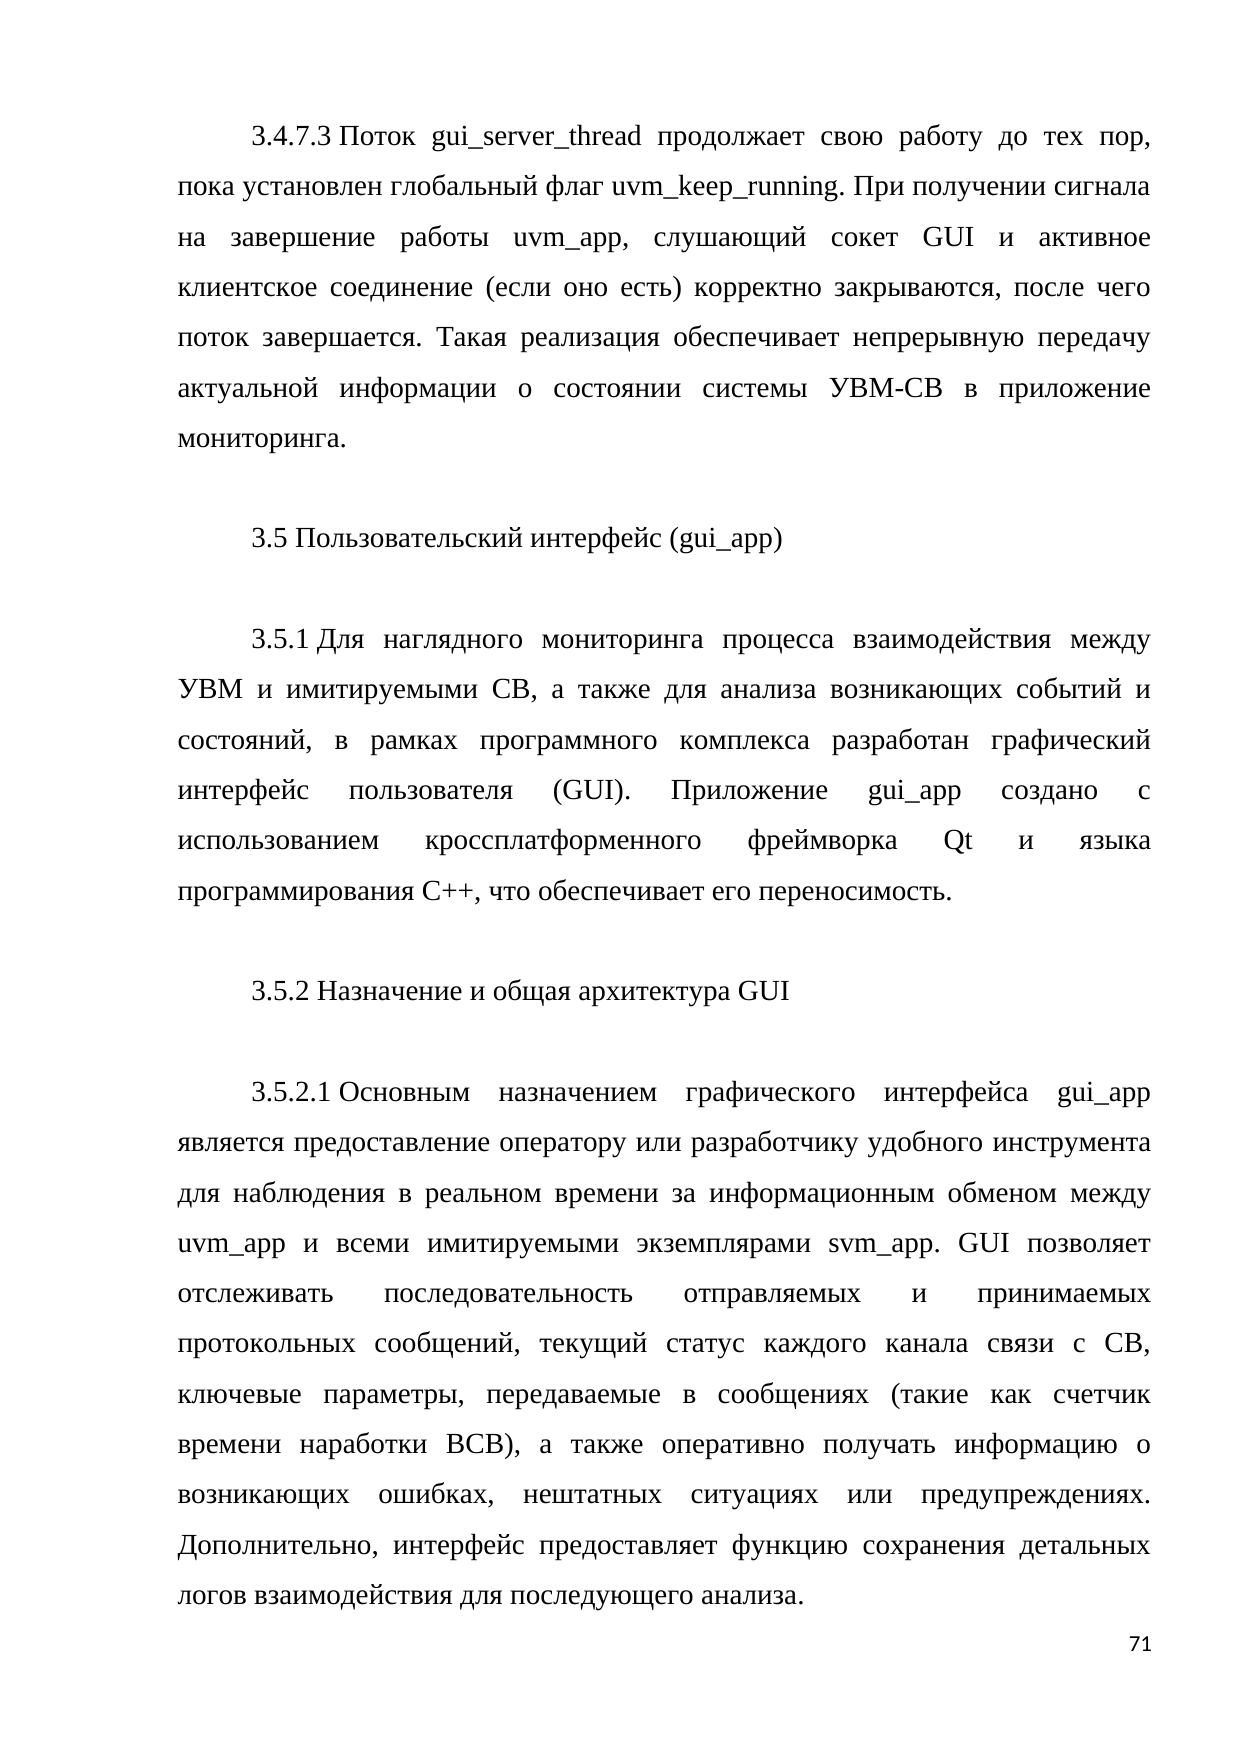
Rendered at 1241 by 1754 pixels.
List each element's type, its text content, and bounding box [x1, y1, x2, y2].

text Для наглядного мониторинга процесса взаимодействия между УВМ и имитируемыми СВ, а также для анализа возникающих событий и состояний, в рамках программного комплекса разработан графический интерфейс пользователя (GUI). Приложение gui_app создано с использованием кроссплатформенного фреймворка Qt и языка программирования C++, что обеспечивает его переносимость. [177, 621, 1152, 906]
text Поток gui_server_thread продолжает свою работу до тех пор, пока установлен глобальный флаг uvm_keep_running. При получении сигнала на завершение работы uvm_app, слушающий сокет GUI и активное клиентское соединение (если оно есть) корректно закрываются, после чего поток завершается. Такая реализация обеспечивает непрерывную передачу актуальной информации о состоянии системы УВМ-СВ в приложение мониторинга. [177, 118, 1152, 453]
text Пользовательский интерфейс (gui_app) [177, 521, 1152, 554]
text Основным назначением графического интерфейса gui_app является предоставление оператору или разработчику удобного инструмента для наблюдения в реальном времени за информационным обменом между uvm_app и всеми имитируемыми экземплярами svm_app. GUI позволяет отслеживать последовательность отправляемых и принимаемых протокольных сообщений, текущий статус каждого канала связи с СВ, ключевые параметры, передаваемые в сообщениях (такие как счетчик времени наработки BCB), а также оперативно получать информацию о возникающих ошибках, нештатных ситуациях или предупреждениях. Дополнительно, интерфейс предоставляет функцию сохранения детальных логов взаимодействия для последующего анализа. [177, 1074, 1152, 1611]
text Назначение и общая архитектура GUI [177, 973, 1152, 1007]
